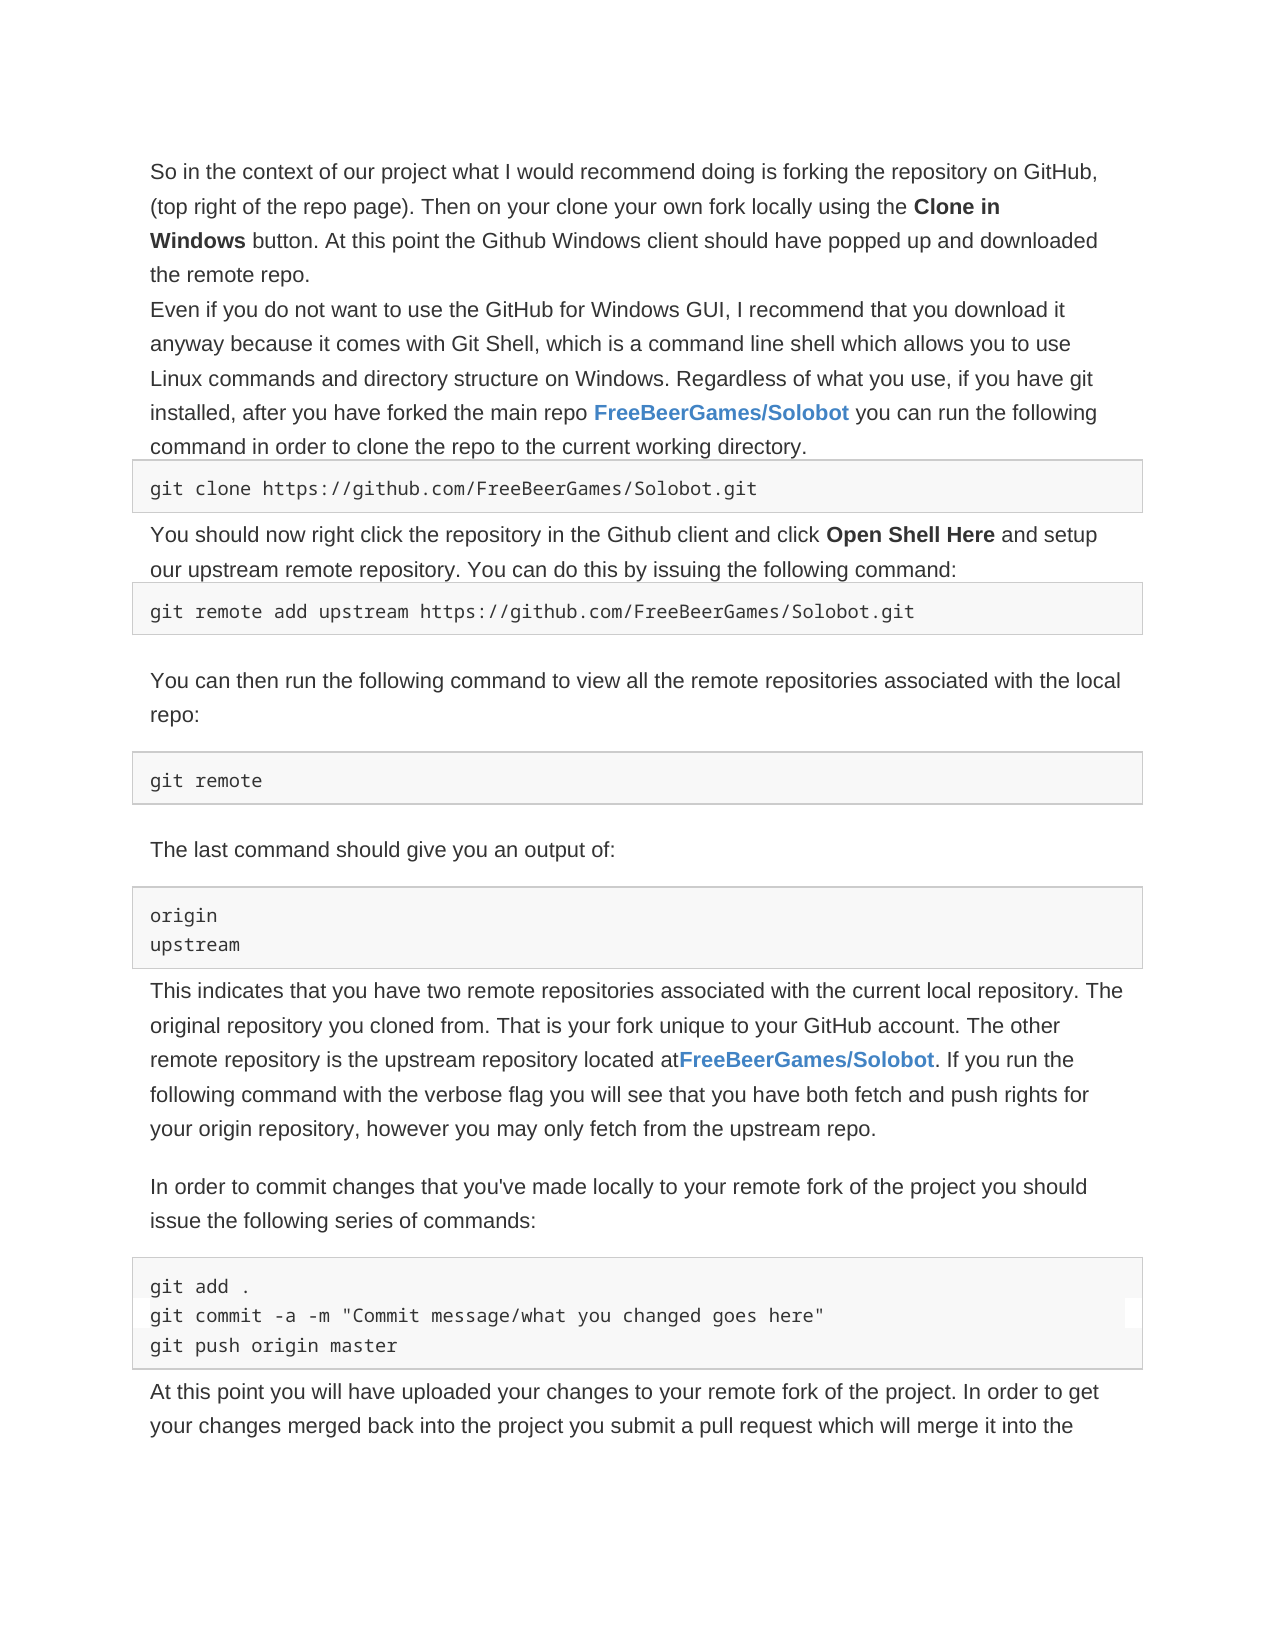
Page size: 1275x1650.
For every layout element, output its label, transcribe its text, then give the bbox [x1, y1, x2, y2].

text So in the context of our project what I would recommend doing is forking the repository on GitHub, (top right of the repo page). Then on your clone your own fork locally using the Clone in Windows button. At this point the Github Windows client should have popped up and downloaded the remote repo. [150, 150, 1125, 287]
text origin [133, 888, 1142, 916]
text git add . [133, 1258, 1142, 1298]
text git push origin master [133, 1316, 1142, 1368]
text git remote [133, 753, 1142, 803]
text git remote add upstream https://github.com/FreeBeerGames/Solobot.git [133, 583, 1142, 634]
text You can then run the following command to view all the remote repositories associated with the local repo: [150, 659, 1125, 728]
text Even if you do not want to use the GitHub for Windows GUI, I recommend that you download it anyway because it comes with Git Shell, which is a command line shell which allows you to use Linux commands and directory structure on Windows. Regardless of what you use, if you have git installed, after you have forked the main repo FreeBeerGames/Solobot you can run the following command in order to clone the repo to the current working directory. [150, 287, 1125, 459]
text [150, 1370, 1125, 1438]
text git clone https://github.com/FreeBeerGames/Solobot.git [133, 461, 1142, 512]
text In order to commit changes that you've made locally to your remote fork of the project you should issue the following series of commands: [150, 1164, 1125, 1233]
text upstream [133, 916, 1142, 968]
text The last command should give you an output of: [150, 828, 1125, 862]
text This indicates that you have two remote repositories associated with the current local repository. The original repository you cloned from. That is your fork unique to your GitHub account. The other remote repository is the upstream repository located atFreeBeerGames/Solobot. If you run the following command with the verbose flag you will see that you have both fetch and push rights for your origin repository, however you may only fetch from the upstream repo. [150, 969, 1125, 1141]
text You should now right click the repository in the Github client and click Open Shell Here and setup our upstream remote repository. You can do this by issuing the following command: [150, 513, 1125, 582]
text git commit -a -m "Commit message/what you changed goes here" [150, 1298, 1125, 1316]
